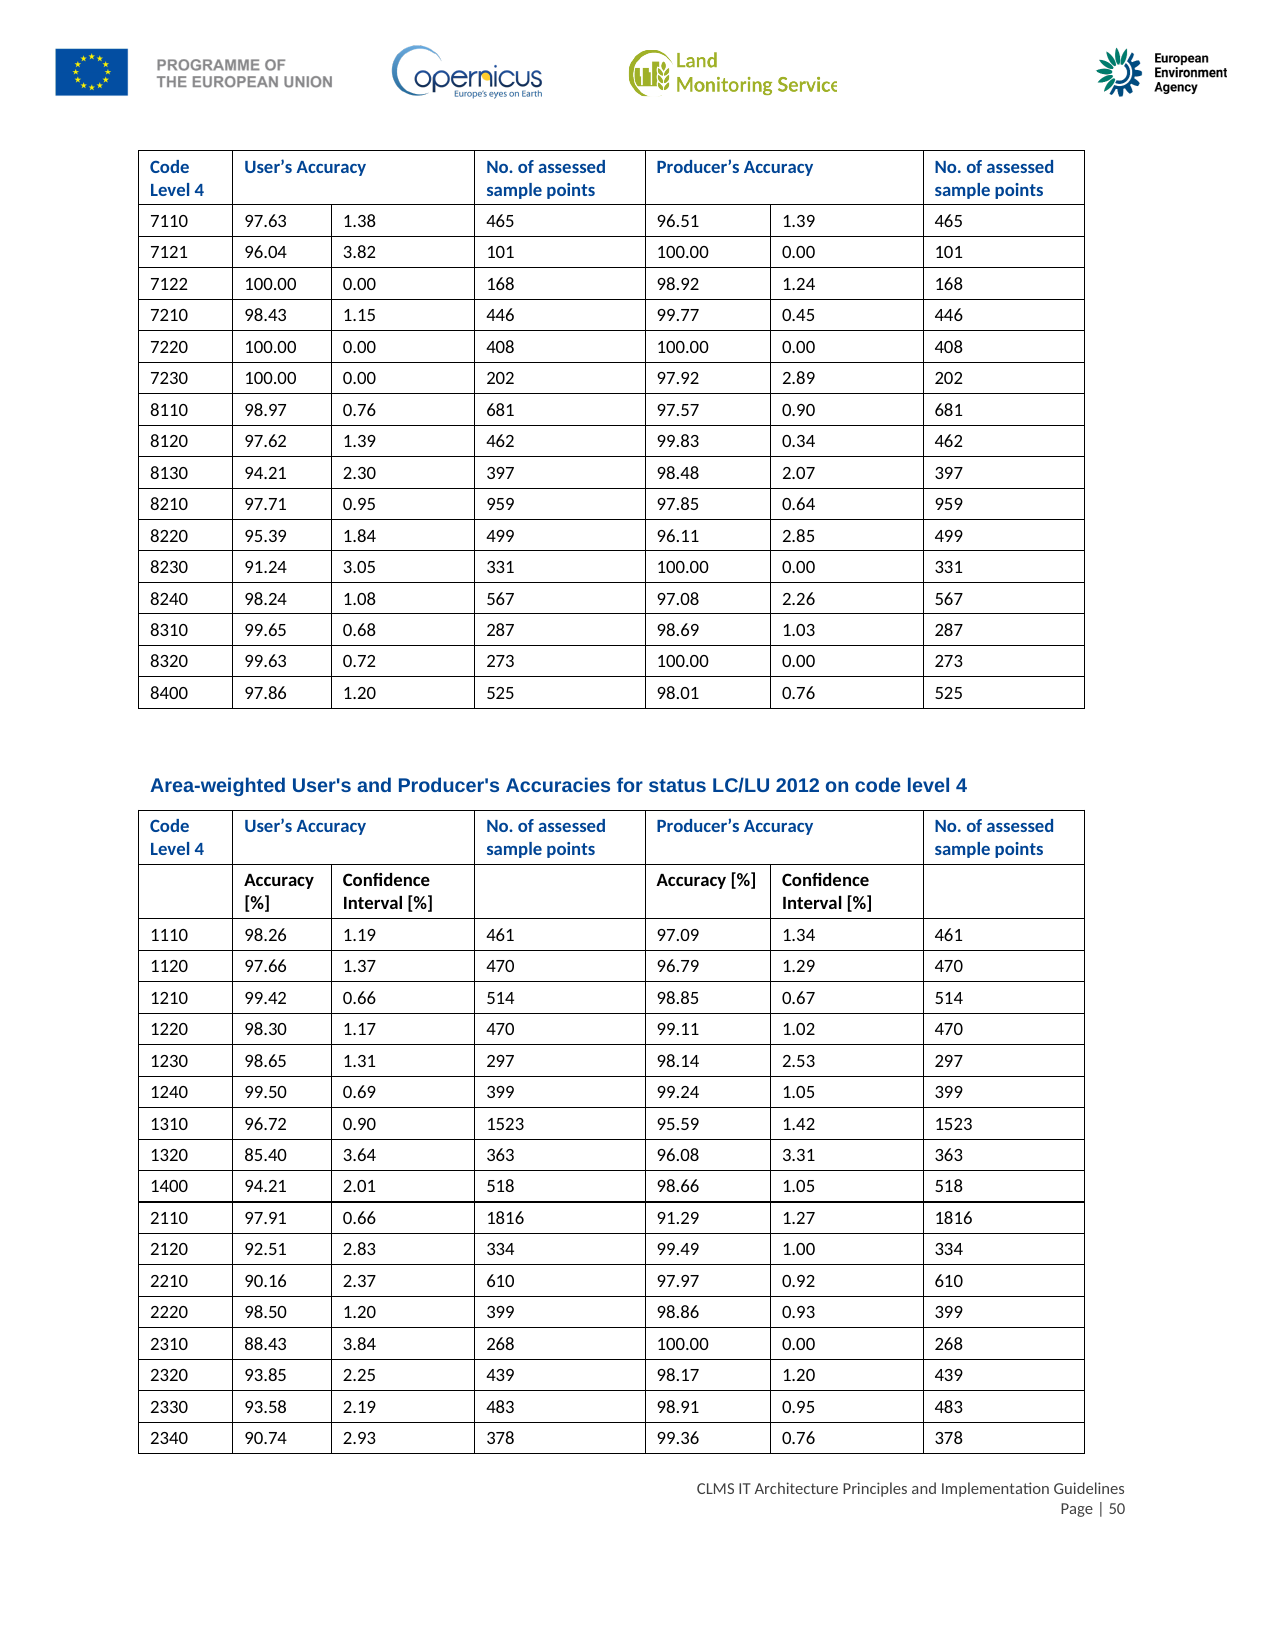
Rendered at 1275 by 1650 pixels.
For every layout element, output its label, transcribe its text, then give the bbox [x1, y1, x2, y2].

table_cell 91.24 [233, 551, 331, 582]
table_cell 273 [924, 646, 1084, 676]
table_cell 0.72 [332, 646, 474, 676]
table_cell 2310 [139, 1328, 232, 1359]
table_cell 1.31 [332, 1045, 474, 1076]
table_cell 2.85 [771, 520, 923, 550]
table_cell 0.66 [332, 1203, 474, 1233]
table_cell 99.77 [646, 300, 770, 330]
table_cell 8310 [139, 614, 232, 645]
table_cell 2.30 [332, 457, 474, 487]
table_cell 0.95 [332, 489, 474, 519]
table_cell 99.63 [233, 646, 331, 676]
table_cell 99.24 [646, 1077, 770, 1107]
table_cell 0.34 [771, 426, 923, 456]
table_cell 202 [924, 363, 1084, 393]
table_cell 3.64 [332, 1140, 474, 1170]
table_cell 98.14 [646, 1045, 770, 1076]
table_cell 514 [924, 982, 1084, 1013]
table_cell 100.00 [646, 331, 770, 362]
table_cell 98.30 [233, 1014, 331, 1044]
table_cell 100.00 [233, 268, 331, 299]
table_cell 1320 [139, 1140, 232, 1170]
table_cell 1.20 [771, 1360, 923, 1390]
table_cell 462 [924, 426, 1084, 456]
table_cell 94.21 [233, 1171, 331, 1201]
table_cell 461 [475, 919, 645, 950]
table_cell [924, 865, 1084, 918]
table_cell 98.17 [646, 1360, 770, 1390]
table_cell Accuracy [%] [233, 865, 331, 918]
table_cell 1.42 [771, 1108, 923, 1138]
table_cell 2340 [139, 1423, 232, 1453]
picture [29, 21, 351, 124]
table_cell 98.85 [646, 982, 770, 1013]
table_cell 518 [924, 1171, 1084, 1201]
table_cell [139, 865, 232, 918]
table_cell 8210 [139, 489, 232, 519]
table_cell 0.90 [332, 1108, 474, 1138]
table_cell 8120 [139, 426, 232, 456]
table_cell 681 [924, 394, 1084, 424]
table_cell 100.00 [646, 551, 770, 582]
table_cell 93.85 [233, 1360, 331, 1390]
table_cell 97.91 [233, 1203, 331, 1233]
table_cell 97.09 [646, 919, 770, 950]
table_cell 97.57 [646, 394, 770, 424]
table_cell 202 [475, 363, 645, 393]
table_cell 95.59 [646, 1108, 770, 1138]
table_cell [475, 865, 645, 918]
table_cell 3.05 [332, 551, 474, 582]
table_cell 514 [475, 982, 645, 1013]
table_cell 408 [475, 331, 645, 362]
table_cell 1.05 [771, 1077, 923, 1107]
table_header Code Level 4 [139, 811, 232, 864]
table_cell Confidence Interval [%] [332, 865, 474, 918]
table_cell 98.69 [646, 614, 770, 645]
picture [371, 15, 560, 130]
table_cell 1.39 [771, 205, 923, 236]
table_cell 1230 [139, 1045, 232, 1076]
table_cell 2.83 [332, 1234, 474, 1264]
table_cell 439 [475, 1360, 645, 1390]
table_cell 2.01 [332, 1171, 474, 1201]
table_cell 99.50 [233, 1077, 331, 1107]
table_cell 97.08 [646, 583, 770, 613]
table_cell 0.00 [332, 363, 474, 393]
table_cell 2.93 [332, 1423, 474, 1453]
table_cell 2.37 [332, 1265, 474, 1296]
table_cell 1.37 [332, 951, 474, 981]
table_cell 100.00 [646, 1328, 770, 1359]
table_cell 446 [475, 300, 645, 330]
table_cell 2110 [139, 1203, 232, 1233]
table_cell 7210 [139, 300, 232, 330]
table_cell 97.85 [646, 489, 770, 519]
table_cell 0.90 [771, 394, 923, 424]
table_cell 100.00 [233, 331, 331, 362]
table_cell 1.38 [332, 205, 474, 236]
table_cell 567 [475, 583, 645, 613]
table_cell 8230 [139, 551, 232, 582]
table_cell 0.00 [771, 1328, 923, 1359]
table_cell 92.51 [233, 1234, 331, 1264]
table_cell 99.49 [646, 1234, 770, 1264]
table_cell 8240 [139, 583, 232, 613]
table_cell 1816 [924, 1203, 1084, 1233]
table_cell 470 [924, 1014, 1084, 1044]
table_cell 2320 [139, 1360, 232, 1390]
table_cell 98.65 [233, 1045, 331, 1076]
table_cell 399 [475, 1077, 645, 1107]
table_cell 0.00 [771, 331, 923, 362]
table_cell 2210 [139, 1265, 232, 1296]
table_cell 461 [924, 919, 1084, 950]
table_cell 610 [475, 1265, 645, 1296]
table_cell 7110 [139, 205, 232, 236]
table_cell 2330 [139, 1391, 232, 1422]
table_cell 85.40 [233, 1140, 331, 1170]
table_cell 97.62 [233, 426, 331, 456]
table_cell 1.19 [332, 919, 474, 950]
table_cell 8110 [139, 394, 232, 424]
table_cell 98.26 [233, 919, 331, 950]
table_cell 525 [475, 677, 645, 708]
table_header No. of assessed sample points [924, 151, 1084, 204]
table_cell 1.03 [771, 614, 923, 645]
table_cell 525 [924, 677, 1084, 708]
table_cell 1.17 [332, 1014, 474, 1044]
table_cell 446 [924, 300, 1084, 330]
table_cell 7122 [139, 268, 232, 299]
table_cell 98.43 [233, 300, 331, 330]
table_cell 97.86 [233, 677, 331, 708]
table_cell 2.26 [771, 583, 923, 613]
table_cell 0.00 [771, 237, 923, 267]
table_cell 101 [475, 237, 645, 267]
table_cell 96.04 [233, 237, 331, 267]
table_cell 268 [924, 1328, 1084, 1359]
table_header No. of assessed sample points [475, 811, 645, 864]
table_cell 0.00 [332, 331, 474, 362]
table_header User’s Accuracy [233, 811, 474, 864]
table_cell 462 [475, 426, 645, 456]
table_cell 268 [475, 1328, 645, 1359]
table_cell 96.11 [646, 520, 770, 550]
table_cell 334 [475, 1234, 645, 1264]
table_cell 1.29 [771, 951, 923, 981]
table_cell 1120 [139, 951, 232, 981]
table_cell 93.58 [233, 1391, 331, 1422]
table_cell 0.76 [771, 1423, 923, 1453]
table_cell 99.36 [646, 1423, 770, 1453]
table_cell 1400 [139, 1171, 232, 1201]
table_cell 363 [475, 1140, 645, 1170]
table_cell 2.19 [332, 1391, 474, 1422]
table_cell 0.76 [332, 394, 474, 424]
table_cell 1523 [924, 1108, 1084, 1138]
table_cell 168 [924, 268, 1084, 299]
table_cell 1.20 [332, 677, 474, 708]
table_cell 297 [475, 1045, 645, 1076]
table_cell 1.15 [332, 300, 474, 330]
table_cell 0.45 [771, 300, 923, 330]
table_cell 499 [475, 520, 645, 550]
table_cell 378 [924, 1423, 1084, 1453]
table_cell 681 [475, 394, 645, 424]
table_cell 99.42 [233, 982, 331, 1013]
table_cell 8130 [139, 457, 232, 487]
table_cell 94.21 [233, 457, 331, 487]
table_cell 95.39 [233, 520, 331, 550]
table_cell 1240 [139, 1077, 232, 1107]
table_cell 168 [475, 268, 645, 299]
table_cell 499 [924, 520, 1084, 550]
table_cell 91.29 [646, 1203, 770, 1233]
table_header Code Level 4 [139, 151, 232, 204]
table_cell 2.25 [332, 1360, 474, 1390]
table_cell 7220 [139, 331, 232, 362]
table_cell 0.69 [332, 1077, 474, 1107]
table_cell 96.08 [646, 1140, 770, 1170]
table_cell 1.27 [771, 1203, 923, 1233]
table_cell 98.48 [646, 457, 770, 487]
table_header Producer’s Accuracy [646, 151, 923, 204]
table_cell 97.97 [646, 1265, 770, 1296]
table_cell 1816 [475, 1203, 645, 1233]
table_cell 0.95 [771, 1391, 923, 1422]
table_cell 1.84 [332, 520, 474, 550]
table_cell 99.65 [233, 614, 331, 645]
table_cell 98.50 [233, 1297, 331, 1327]
table_cell 90.16 [233, 1265, 331, 1296]
table_cell 0.00 [332, 268, 474, 299]
table_header Producer’s Accuracy [646, 811, 923, 864]
table_cell 1.24 [771, 268, 923, 299]
table_cell 1310 [139, 1108, 232, 1138]
table_cell 97.71 [233, 489, 331, 519]
table_cell 465 [475, 205, 645, 236]
table_header No. of assessed sample points [475, 151, 645, 204]
table_cell 1.20 [332, 1297, 474, 1327]
table_cell 96.51 [646, 205, 770, 236]
table_cell 0.00 [771, 646, 923, 676]
table_cell Accuracy [%] [646, 865, 770, 918]
table_cell 96.79 [646, 951, 770, 981]
table_cell 399 [475, 1297, 645, 1327]
table_cell 90.74 [233, 1423, 331, 1453]
table_cell 334 [924, 1234, 1084, 1264]
table_cell 331 [924, 551, 1084, 582]
picture [628, 50, 837, 97]
table_cell 408 [924, 331, 1084, 362]
table_cell 8320 [139, 646, 232, 676]
table_cell 1523 [475, 1108, 645, 1138]
table_cell 8220 [139, 520, 232, 550]
table_cell 439 [924, 1360, 1084, 1390]
table_cell 483 [475, 1391, 645, 1422]
table_cell 98.86 [646, 1297, 770, 1327]
table_cell 97.63 [233, 205, 331, 236]
text Area-weighted User's and Producer's Accuracies for status LC/LU 2012 on code level 4 [150, 774, 1125, 797]
table_cell 99.11 [646, 1014, 770, 1044]
table_cell 98.92 [646, 268, 770, 299]
table_cell 98.97 [233, 394, 331, 424]
table_cell 331 [475, 551, 645, 582]
table_cell 100.00 [646, 646, 770, 676]
table_cell 7230 [139, 363, 232, 393]
table_cell 297 [924, 1045, 1084, 1076]
table_header No. of assessed sample points [924, 811, 1084, 864]
table_cell 1.08 [332, 583, 474, 613]
table_cell 97.92 [646, 363, 770, 393]
table_cell 273 [475, 646, 645, 676]
table_cell 3.82 [332, 237, 474, 267]
table_cell 97.66 [233, 951, 331, 981]
table_cell 7121 [139, 237, 232, 267]
table_cell 98.91 [646, 1391, 770, 1422]
table_cell 1.34 [771, 919, 923, 950]
table_cell 88.43 [233, 1328, 331, 1359]
table_cell 397 [924, 457, 1084, 487]
table_cell 0.92 [771, 1265, 923, 1296]
table_cell 2220 [139, 1297, 232, 1327]
table_cell 0.66 [332, 982, 474, 1013]
table_cell 0.67 [771, 982, 923, 1013]
table_cell 465 [924, 205, 1084, 236]
table_cell 0.64 [771, 489, 923, 519]
table_cell 483 [924, 1391, 1084, 1422]
table_cell 378 [475, 1423, 645, 1453]
table_cell 287 [475, 614, 645, 645]
table_cell 1220 [139, 1014, 232, 1044]
table_cell 0.93 [771, 1297, 923, 1327]
table_cell 98.66 [646, 1171, 770, 1201]
table_cell 363 [924, 1140, 1084, 1170]
table_cell 100.00 [233, 363, 331, 393]
table_cell 470 [475, 951, 645, 981]
table_cell Confidence Interval [%] [771, 865, 923, 918]
table_cell 0.68 [332, 614, 474, 645]
table_cell 610 [924, 1265, 1084, 1296]
table_cell 101 [924, 237, 1084, 267]
table_cell 397 [475, 457, 645, 487]
table_cell 1.39 [332, 426, 474, 456]
table_cell 0.76 [771, 677, 923, 708]
table_cell 399 [924, 1297, 1084, 1327]
table_cell 1.02 [771, 1014, 923, 1044]
table_cell 567 [924, 583, 1084, 613]
picture [1094, 46, 1228, 97]
table_cell 1.05 [771, 1171, 923, 1201]
table_cell 1.00 [771, 1234, 923, 1264]
table_cell 98.24 [233, 583, 331, 613]
table_cell 959 [924, 489, 1084, 519]
table_cell 2.53 [771, 1045, 923, 1076]
table_cell 0.00 [771, 551, 923, 582]
table_cell 3.84 [332, 1328, 474, 1359]
table_cell 3.31 [771, 1140, 923, 1170]
table_cell 96.72 [233, 1108, 331, 1138]
table_cell 99.83 [646, 426, 770, 456]
table_cell 470 [475, 1014, 645, 1044]
table_cell 100.00 [646, 237, 770, 267]
table_cell 518 [475, 1171, 645, 1201]
table_cell 470 [924, 951, 1084, 981]
table_cell 959 [475, 489, 645, 519]
table_cell 399 [924, 1077, 1084, 1107]
table_cell 2.07 [771, 457, 923, 487]
table_cell 8400 [139, 677, 232, 708]
table_cell 98.01 [646, 677, 770, 708]
table_cell 2.89 [771, 363, 923, 393]
table_cell 1210 [139, 982, 232, 1013]
table_cell 1110 [139, 919, 232, 950]
table_cell 2120 [139, 1234, 232, 1264]
table_cell 287 [924, 614, 1084, 645]
table_header User’s Accuracy [233, 151, 474, 204]
